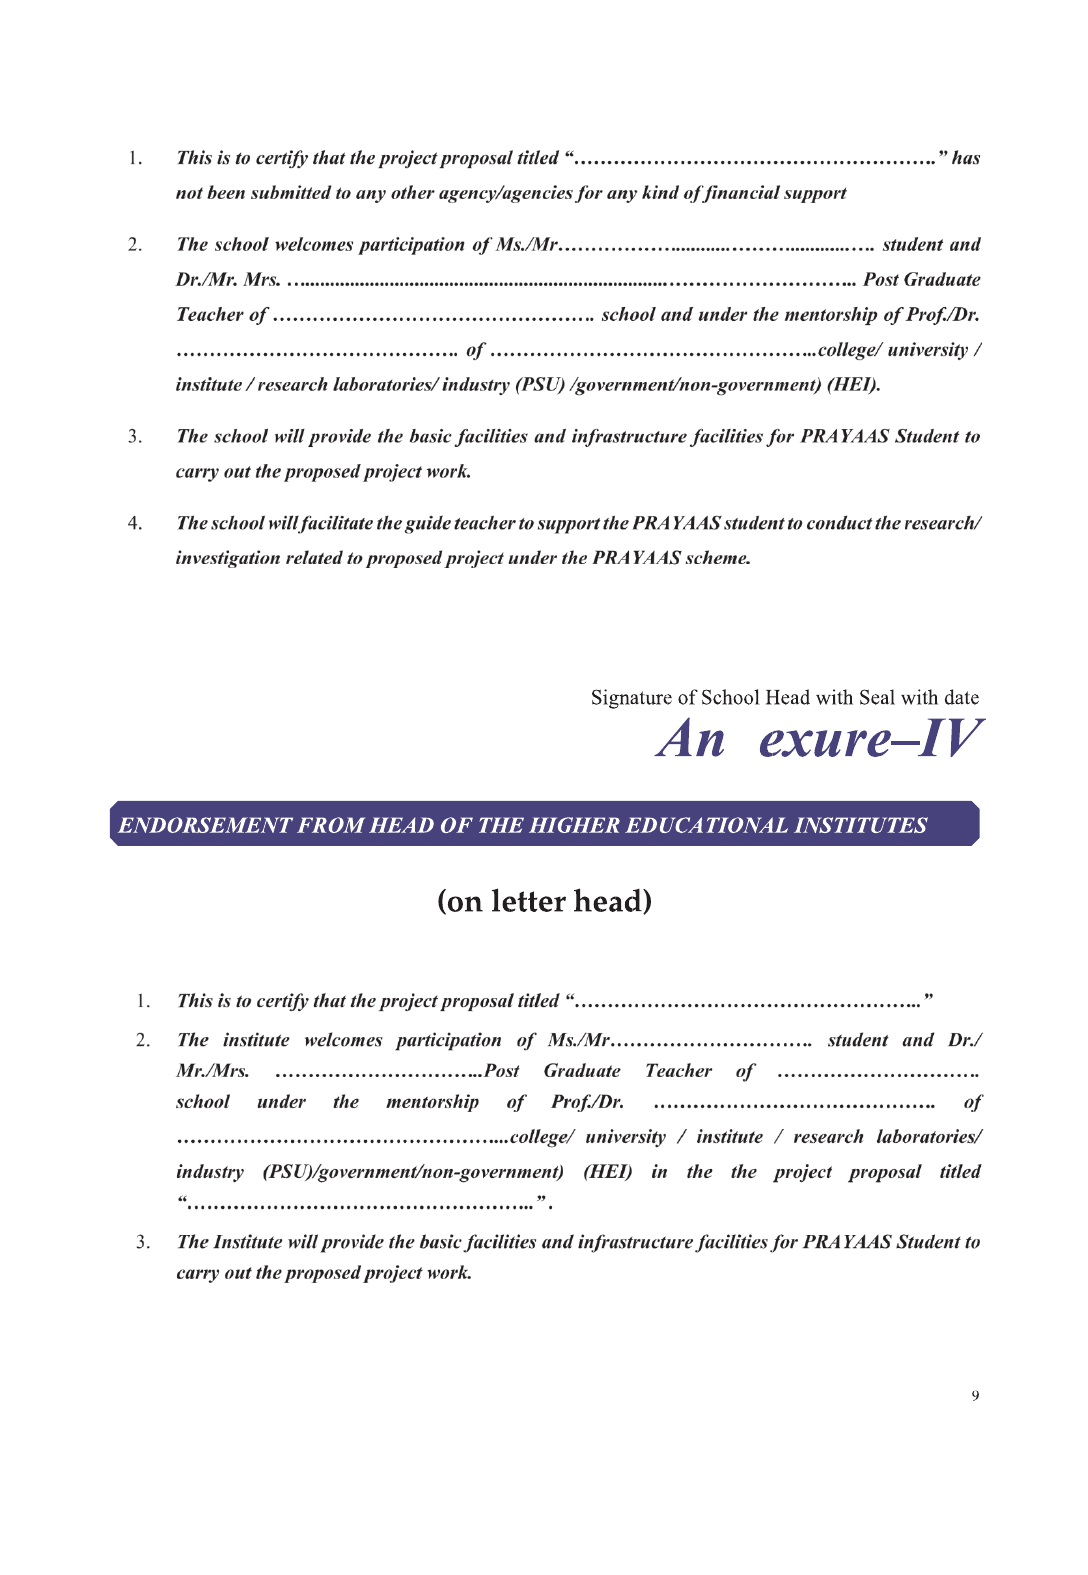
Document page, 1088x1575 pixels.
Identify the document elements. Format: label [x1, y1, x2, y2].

picture [135, 992, 984, 1283]
picture [127, 150, 983, 568]
